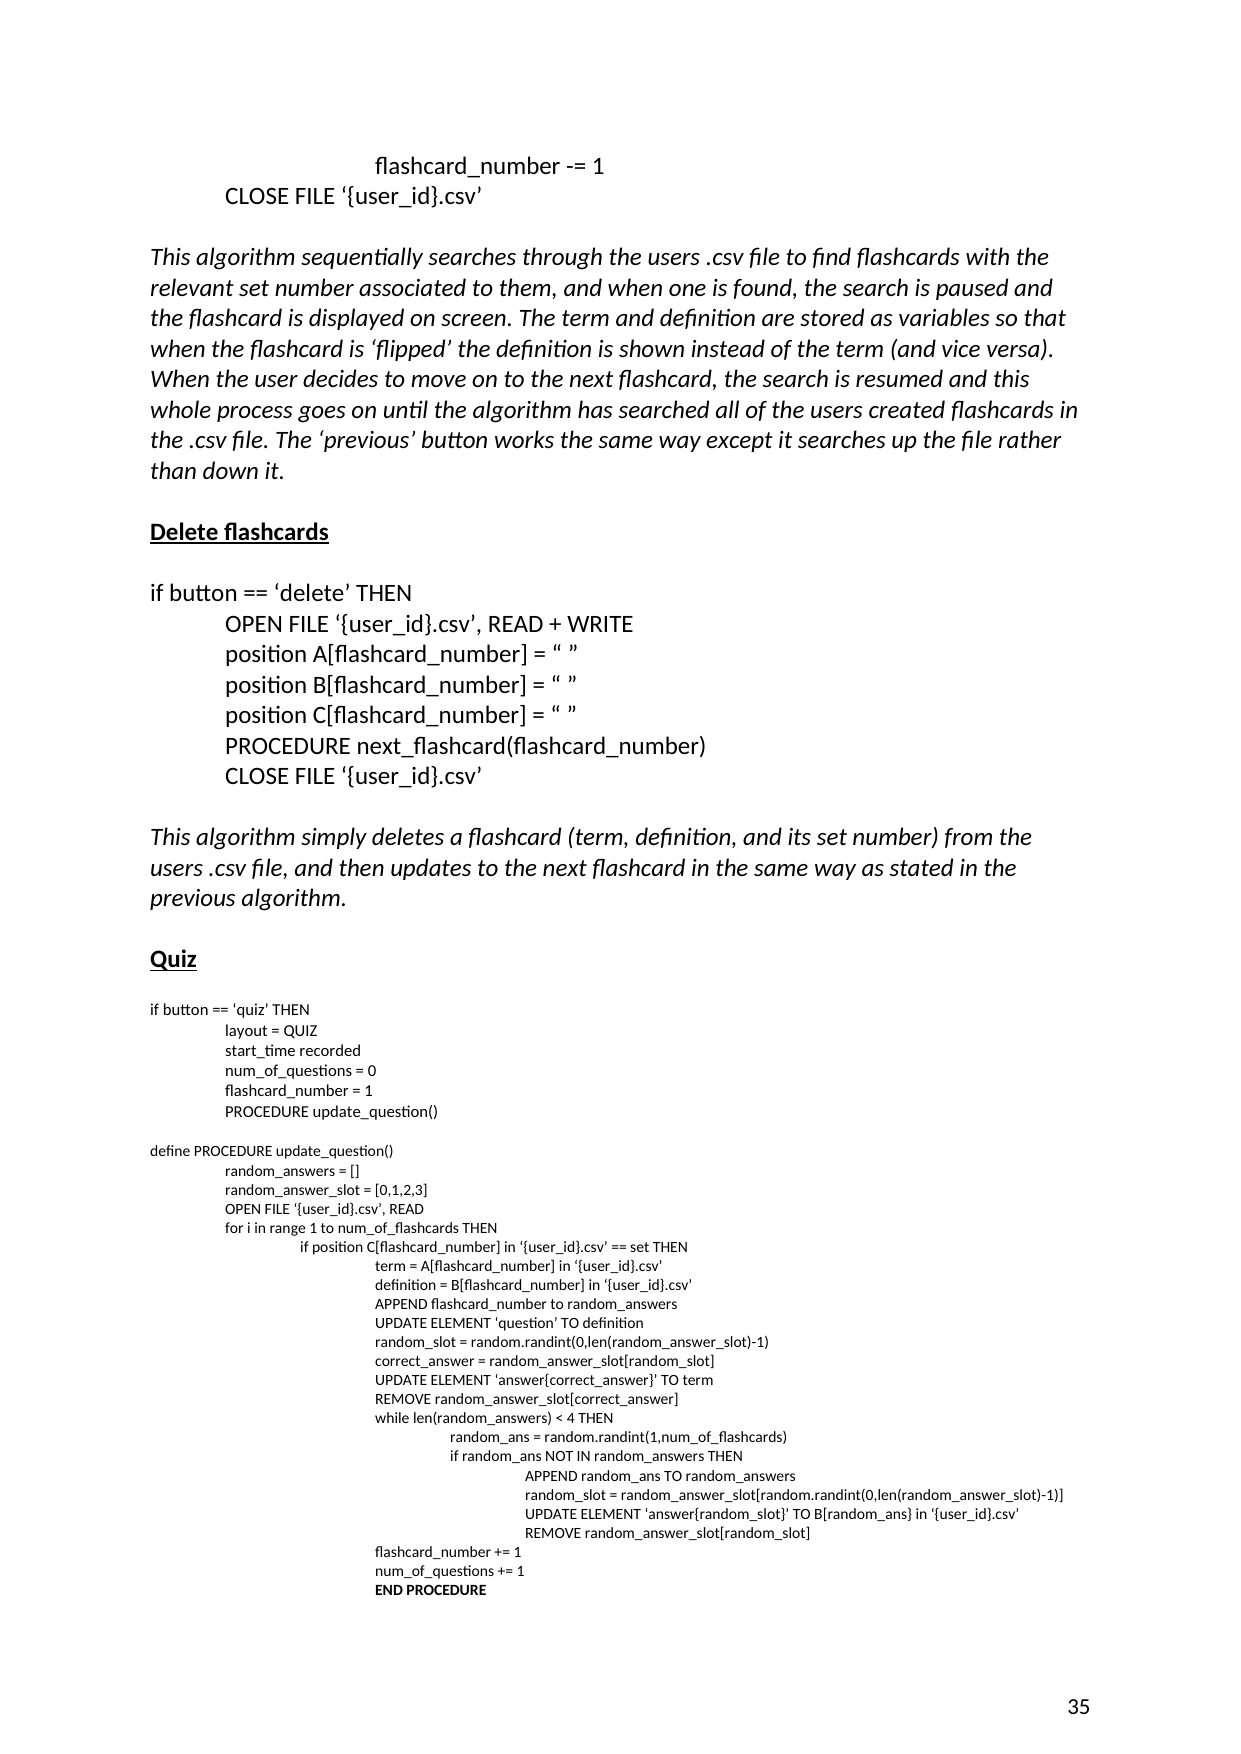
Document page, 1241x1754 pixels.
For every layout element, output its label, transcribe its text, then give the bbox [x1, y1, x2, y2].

text UPDATE ELEMENT ‘question’ TO definition [150, 1313, 1090, 1332]
text Quiz [150, 943, 1090, 974]
text REMOVE random_answer_slot[correct_answer] [150, 1389, 1090, 1408]
text UPDATE ELEMENT ‘answer{random_slot}’ TO B[random_ans} in ‘{user_id}.csv’ [150, 1504, 1090, 1523]
text OPEN FILE ‘{user_id}.csv’, READ [150, 1199, 1090, 1218]
text UPDATE ELEMENT ‘answer{correct_answer}’ TO term [150, 1370, 1090, 1389]
text APPEND random_ans TO random_answers [150, 1466, 1090, 1485]
text flashcard_number = 1 [150, 1081, 1090, 1101]
text random_slot = random.randint(0,len(random_answer_slot)-1) [150, 1332, 1090, 1351]
text num_of_questions += 1 [150, 1561, 1090, 1580]
text flashcard_number -= 1 [150, 150, 1090, 181]
text This algorithm simply deletes a flashcard (term, definition, and its set number) from the users .csv file, and then updates to the next flashcard in the same way as stated in the previous algorithm. [150, 821, 1090, 913]
text if button == ‘quiz’ THEN [150, 999, 1090, 1020]
text start_time recorded [150, 1040, 1090, 1060]
text CLOSE FILE ‘{user_id}.csv’ [150, 760, 1090, 791]
text definition = B[flashcard_number] in ‘{user_id}.csv’ [150, 1275, 1090, 1294]
text if position C[flashcard_number] in ‘{user_id}.csv’ == set THEN [150, 1237, 1090, 1256]
text random_ans = random.randint(1,num_of_flashcards) [150, 1428, 1090, 1447]
text END PROCEDURE [300, 1580, 1090, 1599]
text for i in range 1 to num_of_flashcards THEN [150, 1218, 1090, 1237]
text flashcard_number += 1 [150, 1542, 1090, 1561]
text PROCEDURE next_flashcard(flashcard_number) [150, 730, 1090, 760]
text PROCEDURE update_question() [150, 1101, 1090, 1121]
text position C[flashcard_number] = “ ” [150, 699, 1090, 730]
text term = A[flashcard_number] in ‘{user_id}.csv’ [150, 1256, 1090, 1275]
text This algorithm sequentially searches through the users .csv file to find flashcards with the relevant set number associated to them, and when one is found, the search is paused and the flashcard is displayed on screen. The term and definition are stored as variables so that when the flashcard is ‘flipped’ the definition is shown instead of the term (and vice versa). When the user decides to move on to the next flashcard, the search is resumed and this whole process goes on until the algorithm has searched all of the users created flashcards in the .csv file. The ‘previous’ button works the same way except it searches up the file rather than down it. [150, 242, 1090, 486]
text OPEN FILE ‘{user_id}.csv’, READ + WRITE [150, 608, 1090, 638]
text position A[flashcard_number] = “ ” [150, 638, 1090, 669]
text random_answer_slot = [0,1,2,3] [150, 1180, 1090, 1199]
text correct_answer = random_answer_slot[random_slot] [150, 1351, 1090, 1370]
text random_slot = random_answer_slot[random.randint(0,len(random_answer_slot)-1)] [150, 1485, 1090, 1504]
text while len(random_answers) < 4 THEN [150, 1408, 1090, 1428]
text position B[flashcard_number] = “ ” [150, 669, 1090, 699]
text layout = QUIZ [150, 1020, 1090, 1040]
text random_answers = [] [150, 1161, 1090, 1180]
text REMOVE random_answer_slot[random_slot] [150, 1523, 1090, 1542]
text if button == ‘delete’ THEN [150, 577, 1090, 608]
text define PROCEDURE update_question() [150, 1142, 1090, 1161]
text if random_ans NOT IN random_answers THEN [150, 1447, 1090, 1466]
text Delete flashcards [150, 516, 1090, 547]
text APPEND flashcard_number to random_answers [150, 1294, 1090, 1313]
text num_of_questions = 0 [150, 1060, 1090, 1081]
text CLOSE FILE ‘{user_id}.csv’ [150, 181, 1090, 211]
